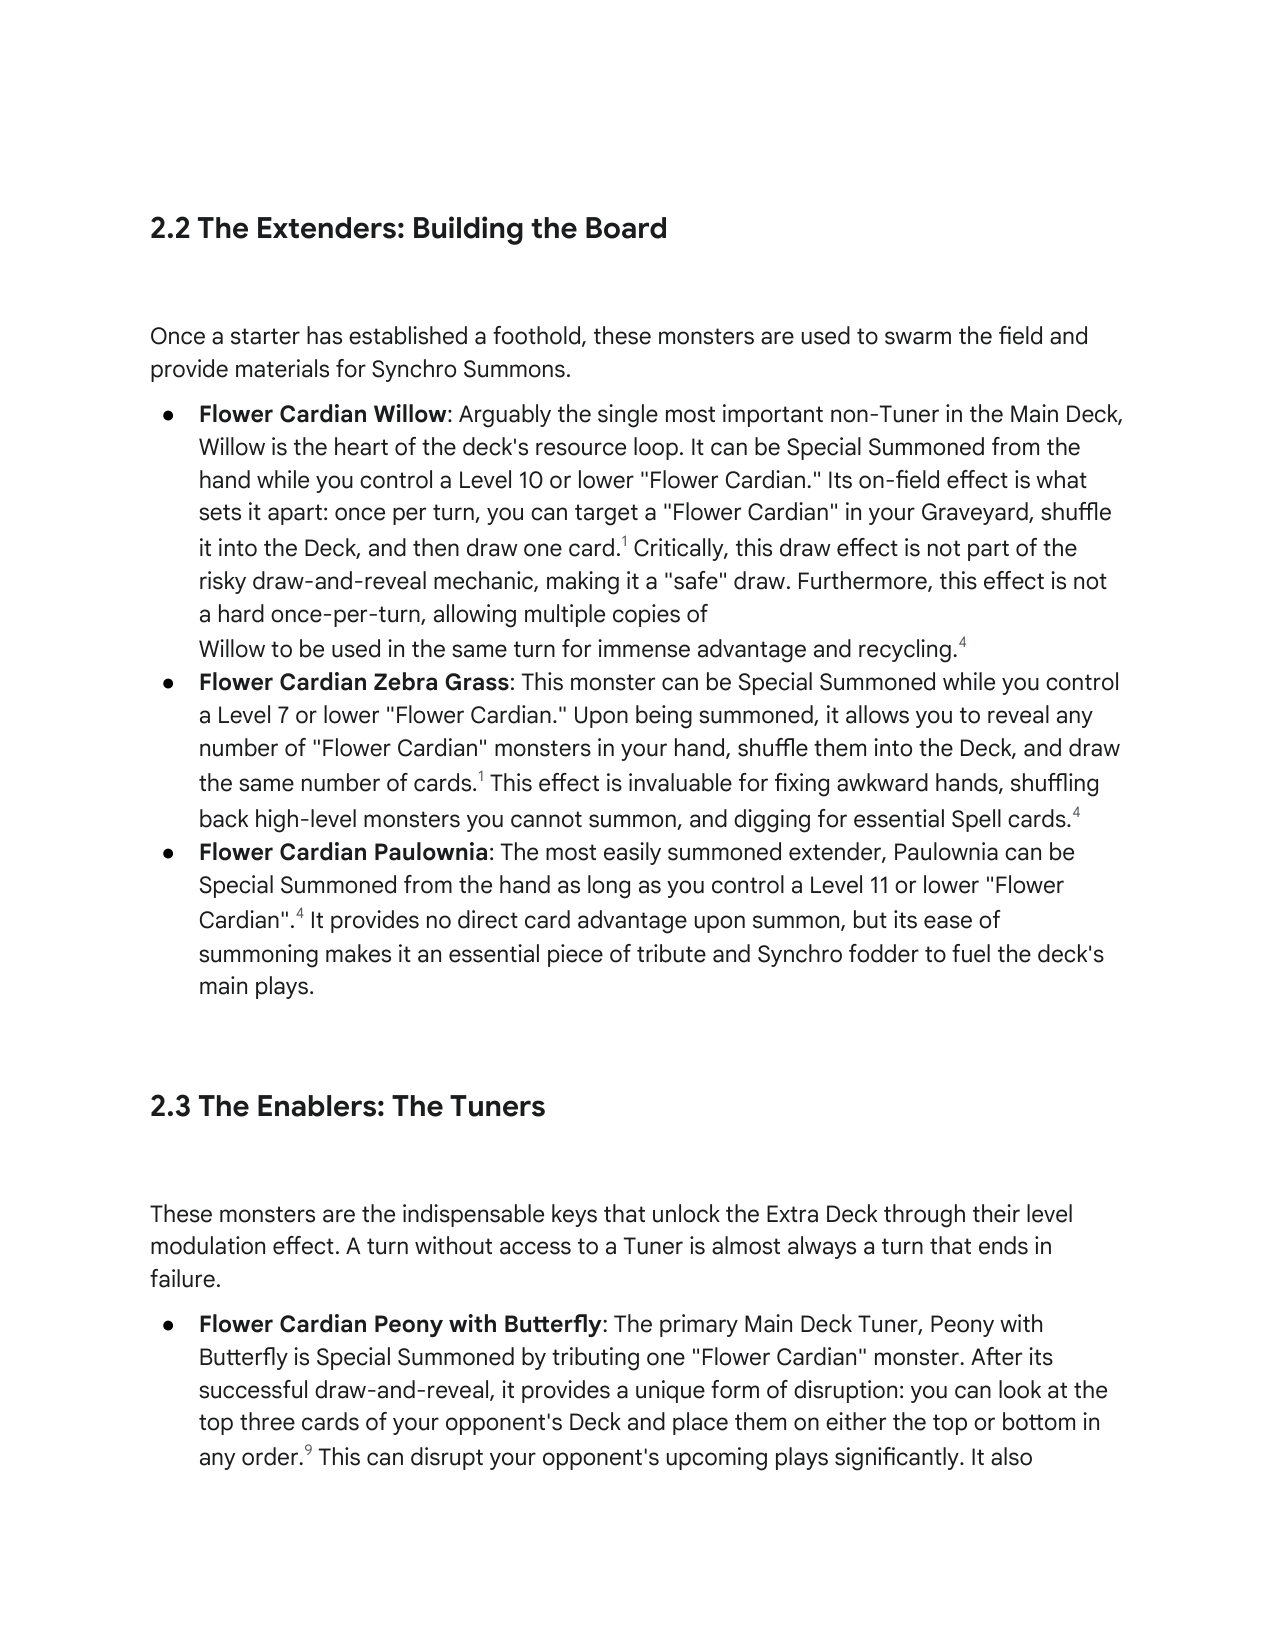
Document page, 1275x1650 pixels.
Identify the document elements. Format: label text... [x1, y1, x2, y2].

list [161, 1310, 1125, 1473]
subtitle 2.3 The Enablers: The Tuners [150, 1088, 1125, 1124]
subtitle 2.2 The Extenders: Building the Board [150, 211, 1125, 247]
list Flower Cardian Zebra Grass: This monster can be Special Summoned while you control a Level 7 or lower "Flower Cardian." Upon being summoned, it allows you to reveal any number of "Flower Cardian" monsters in your hand, shuffle them into the Deck, and draw the same number of cards.1 This effect is invaluable for fixing awkward hands, shuffling back high-level monsters you cannot summon, and digging for essential Spell cards.4 [161, 669, 1125, 834]
text Once a starter has established a foothold, these monsters are used to swarm the field and provide materials for Synchro Summons. [150, 323, 1125, 384]
text These monsters are the indispensable keys that unlock the Extra Deck through their level modulation effect. A turn without access to a Tuner is almost always a turn that ends in failure. [150, 1200, 1125, 1294]
list Flower Cardian Willow: Arguably the single most important non-Tuner in the Main Deck, Willow is the heart of the deck's resource loop. It can be Special Summoned from the hand while you control a Level 10 or lower "Flower Cardian." Its on-field effect is what sets it apart: once per turn, you can target a "Flower Cardian" in your Graveyard, shuffle it into the Deck, and then draw one card.1 Critically, this draw effect is not part of the risky draw-and-reveal mechanic, making it a "safe" draw. Furthermore, this effect is not a hard once-per-turn, allowing multiple copies of Willow to be used in the same turn for immense advantage and recycling.4 [161, 401, 1125, 664]
list Flower Cardian Paulownia: The most easily summoned extender, Paulownia can be Special Summoned from the hand as long as you control a Level 11 or lower "Flower Cardian".4 It provides no direct card advantage upon summon, but its ease of summoning makes it an essential piece of tribute and Synchro fodder to fuel the deck's main plays. [161, 839, 1125, 1001]
